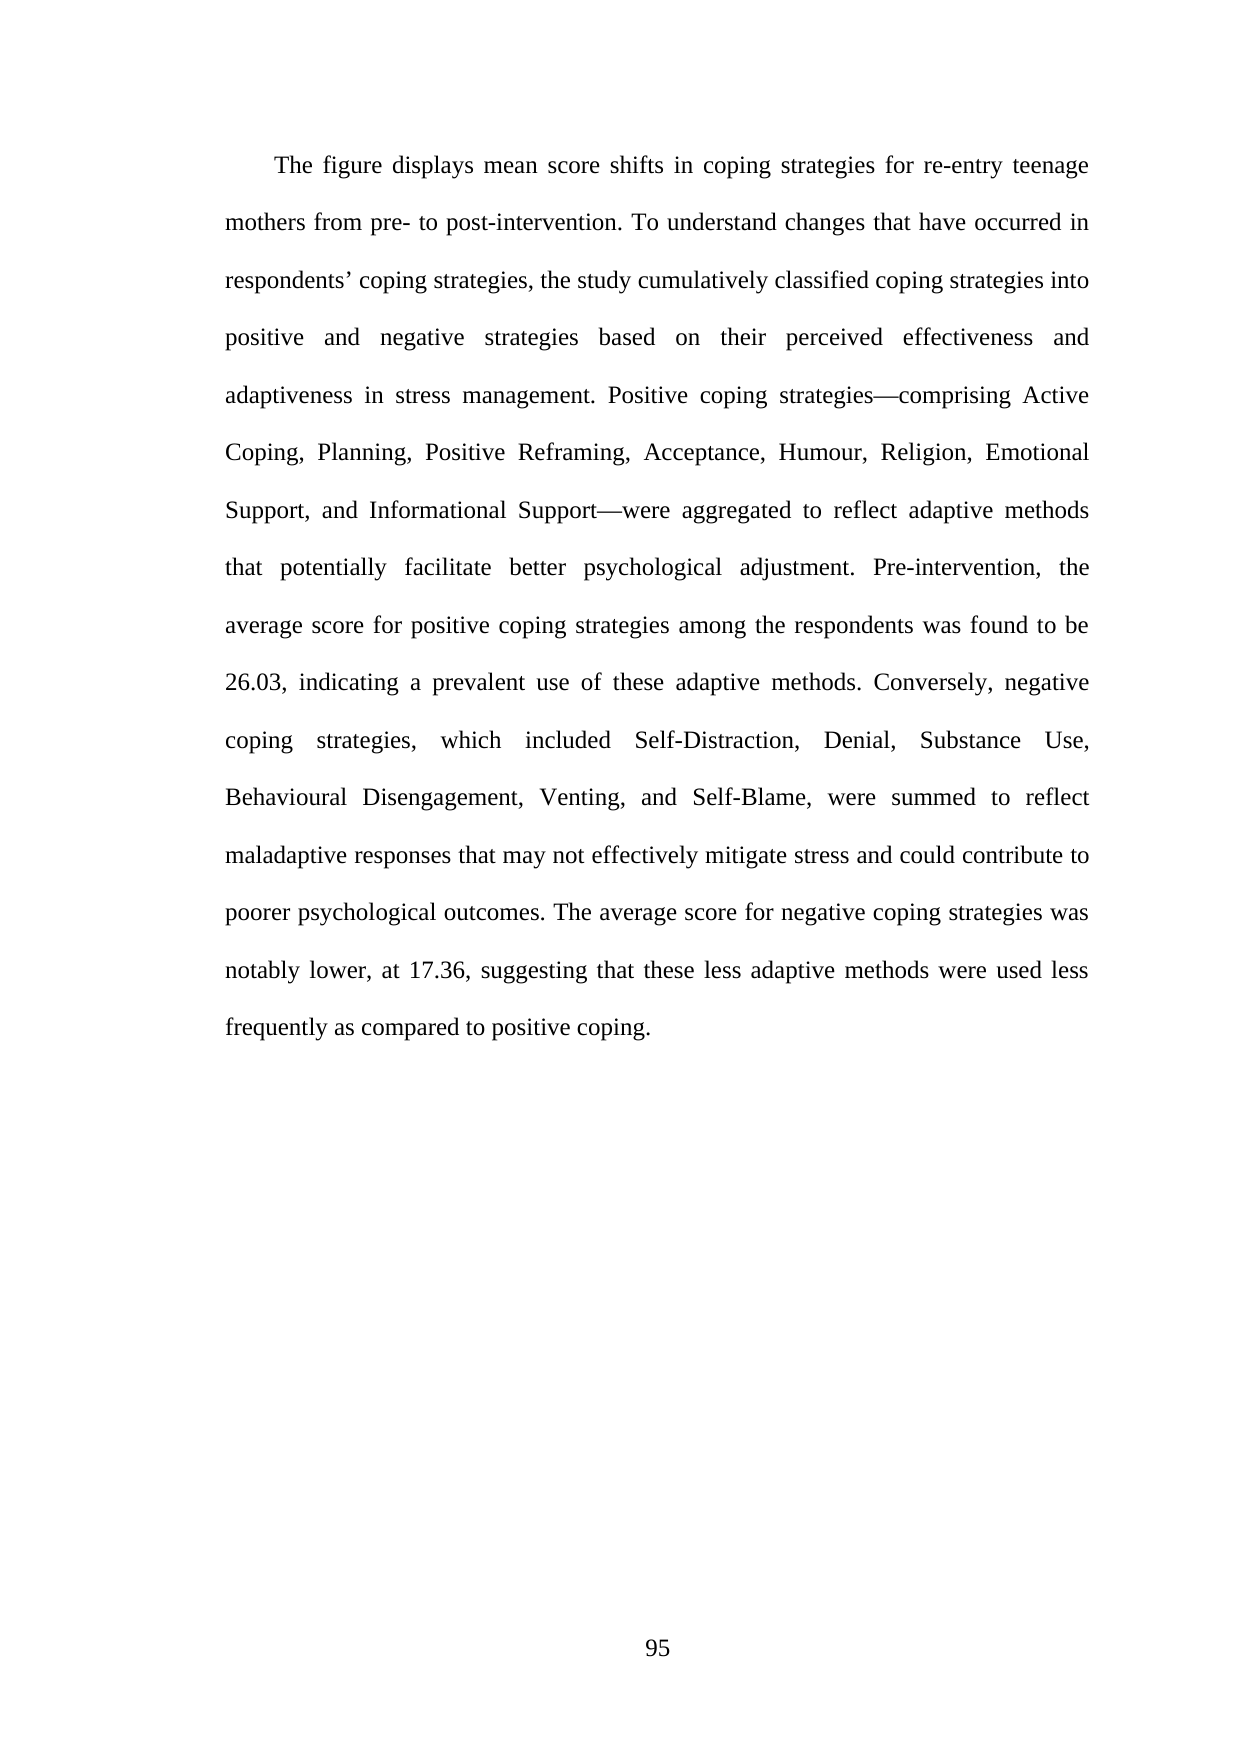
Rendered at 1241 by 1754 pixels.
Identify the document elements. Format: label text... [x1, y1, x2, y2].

text The figure displays mean score shifts in coping strategies for re-entry teenage mothers from pre- to post-intervention. To understand changes that have occurred in respondents’ coping strategies, the study cumulatively classified coping strategies into positive and negative strategies based on their perceived effectiveness and adaptiveness in stress management. Positive coping strategies—comprising Active Coping, Planning, Positive Reframing, Acceptance, Humour, Religion, Emotional Support, and Informational Support—were aggregated to reflect adaptive methods that potentially facilitate better psychological adjustment. Pre-intervention, the average score for positive coping strategies among the respondents was found to be 26.03, indicating a prevalent use of these adaptive methods. Conversely, negative coping strategies, which included Self-Distraction, Denial, Substance Use, Behavioural Disengagement, Venting, and Self-Blame, were summed to reflect maladaptive responses that may not effectively mitigate stress and could contribute to poorer psychological outcomes. The average score for negative coping strategies was notably lower, at 17.36, suggesting that these less adaptive methods were used less frequently as compared to positive coping. [225, 150, 1090, 1041]
